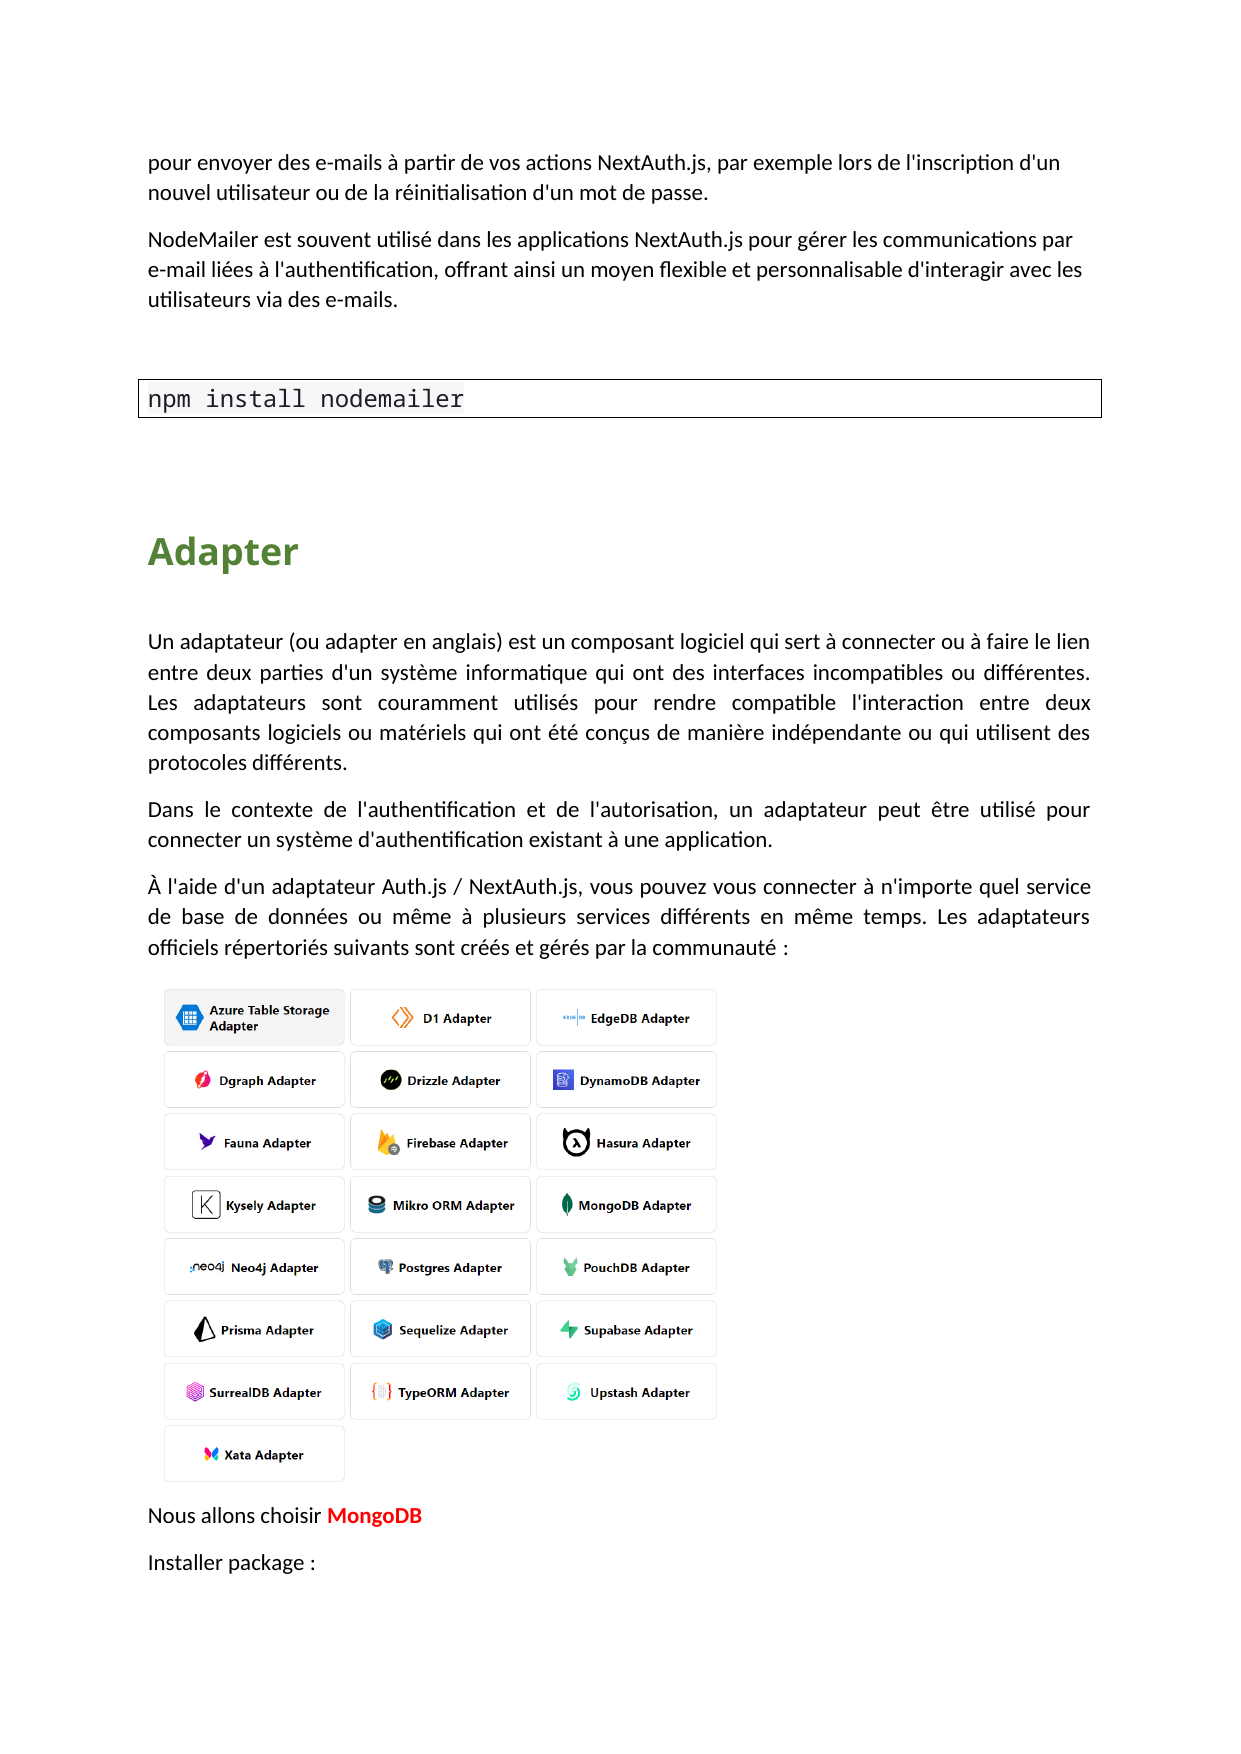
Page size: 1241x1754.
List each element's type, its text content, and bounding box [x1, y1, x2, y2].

text Un adaptateur (ou adapter en anglais) est un composant logiciel qui sert à connecter ou à faire le lien entre deux parties d'un système informatique qui ont des interfaces incompatibles ou différentes. Les adaptateurs sont couramment utilisés pour rendre compatible l'interaction entre deux composants logiciels ou matériels qui ont été conçus de manière indépendante ou qui utilisent des protocoles différents. [148, 627, 1093, 776]
picture [147, 979, 722, 1483]
text Installer package : [148, 1548, 1093, 1576]
text npm install nodemailer [139, 380, 1101, 417]
text Nous allons choisir MongoDB [148, 1501, 1093, 1529]
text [148, 148, 1093, 206]
subtitle Adapter [148, 525, 1093, 576]
text À l'aide d'un adaptateur Auth.js / NextAuth.js, vous pouvez vous connecter à n'importe quel service de base de données ou même à plusieurs services différents en même temps. Les adaptateurs officiels répertoriés suivants sont créés et gérés par la communauté : [148, 872, 1093, 961]
text NodeMailer est souvent utilisé dans les applications NextAuth.js pour gérer les communications par e-mail liées à l'authentification, offrant ainsi un moyen flexible et personnalisable d'interagir avec les utilisateurs via des e-mails. [148, 225, 1093, 313]
text Dans le contexte de l'authentification et de l'autorisation, un adaptateur peut être utilisé pour connecter un système d'authentification existant à une application. [148, 795, 1093, 853]
